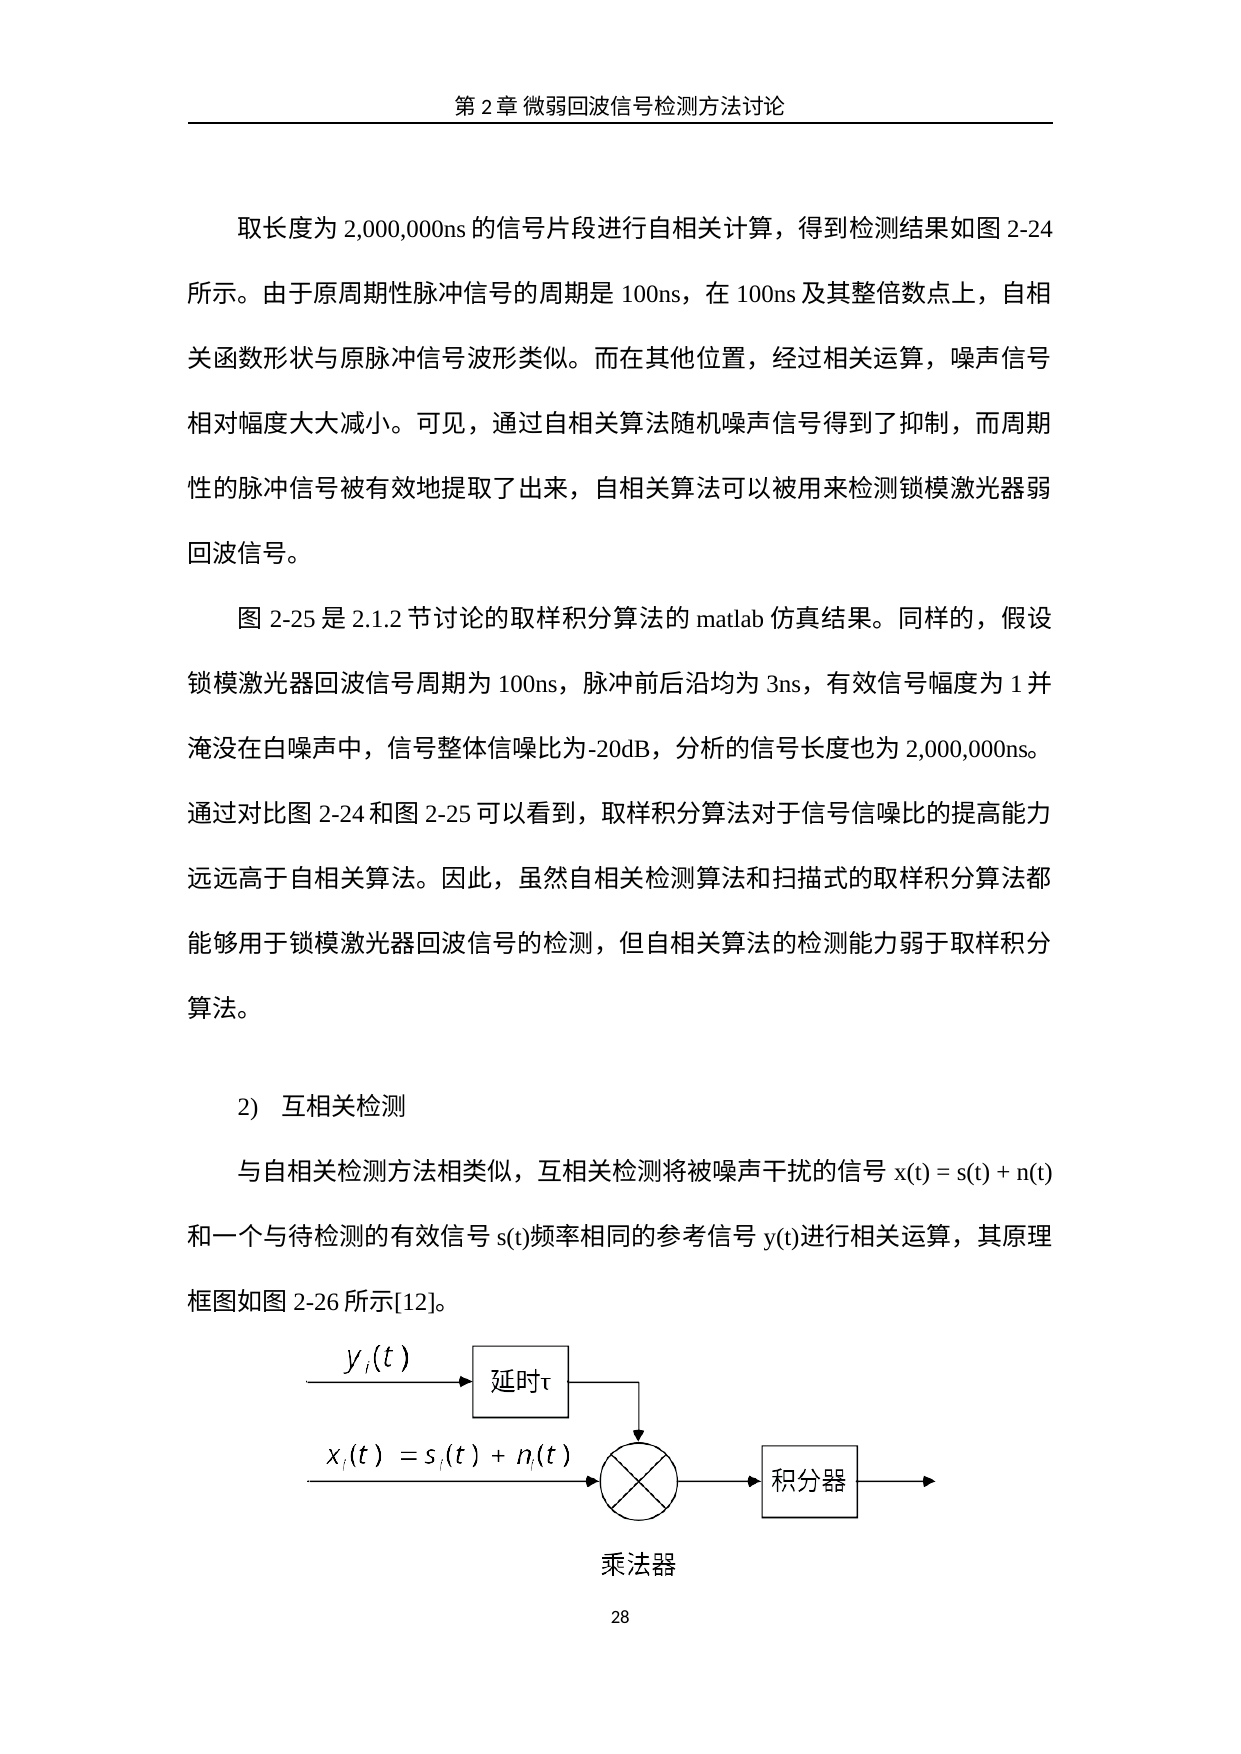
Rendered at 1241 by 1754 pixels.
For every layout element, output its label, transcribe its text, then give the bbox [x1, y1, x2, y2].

list 互相关检测 [237, 1072, 1053, 1137]
